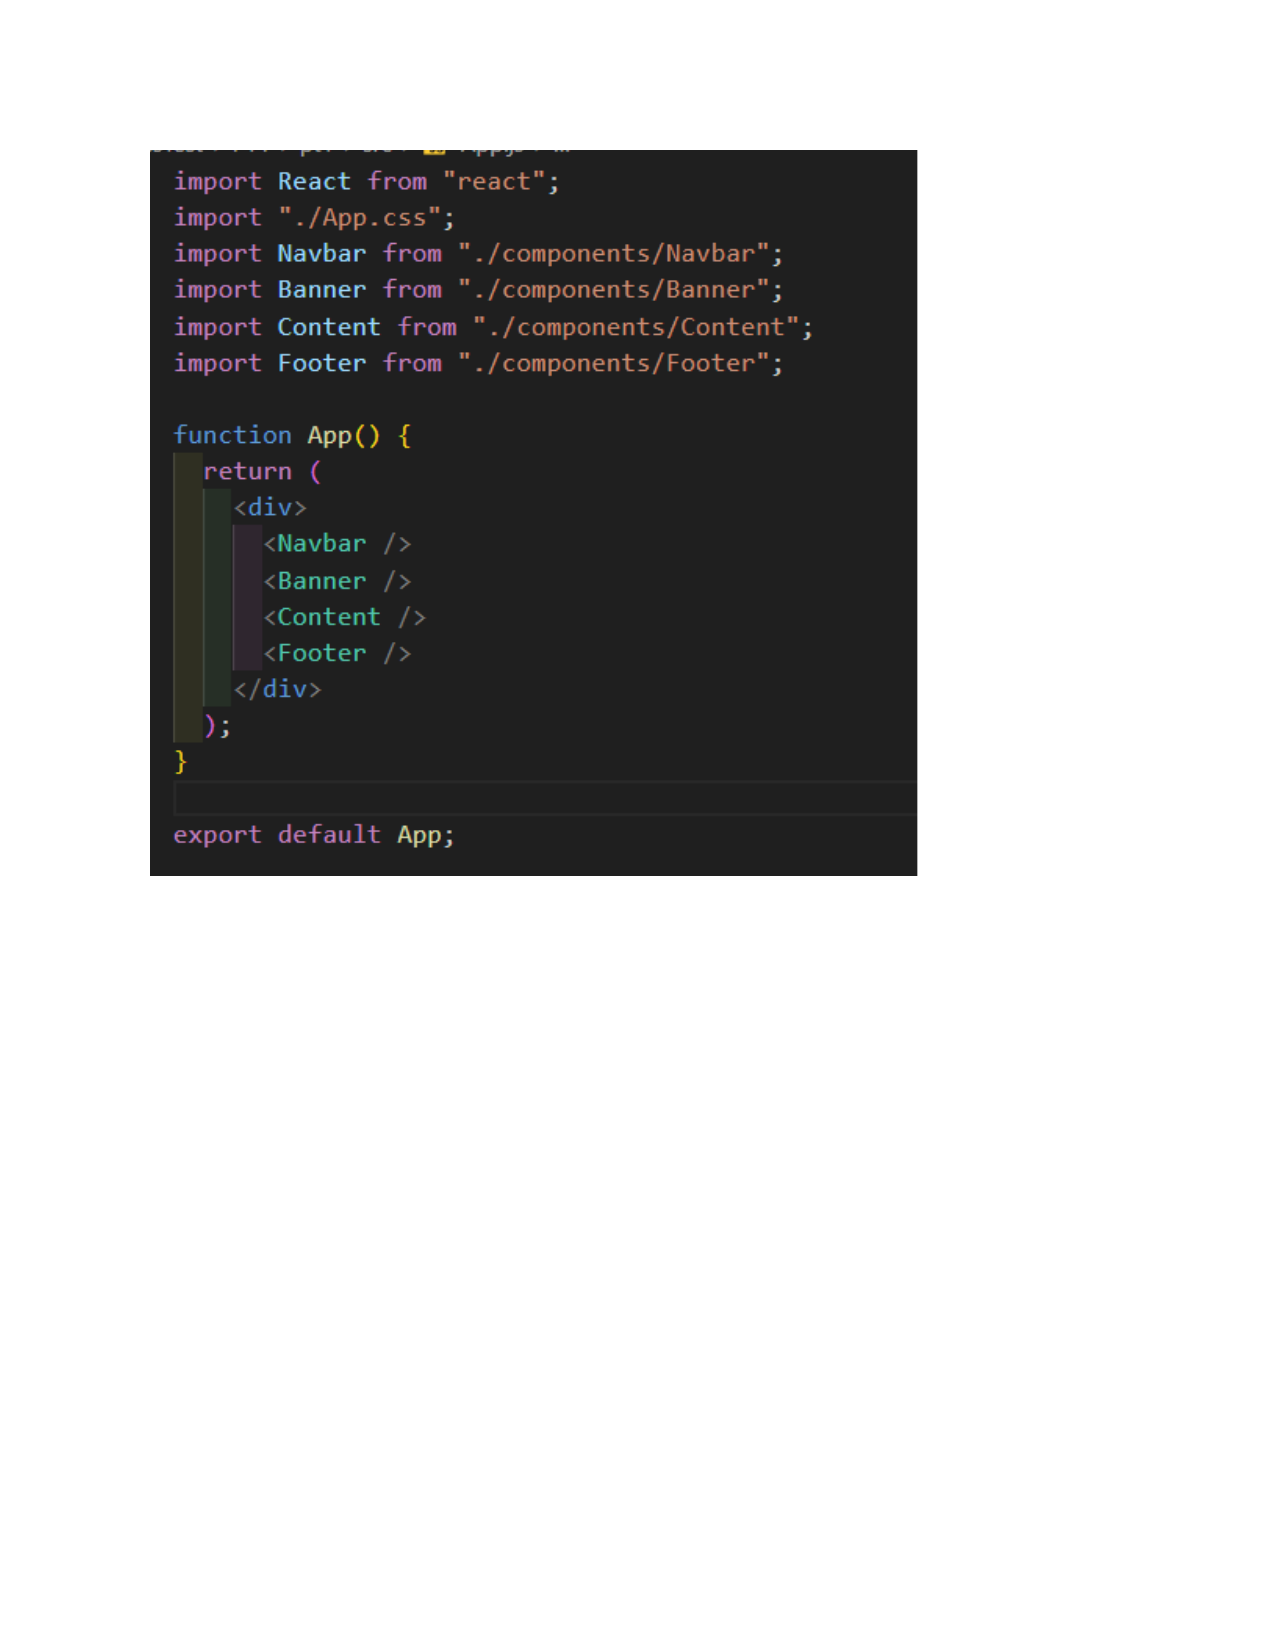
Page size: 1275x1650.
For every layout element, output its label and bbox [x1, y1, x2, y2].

picture [150, 150, 918, 876]
